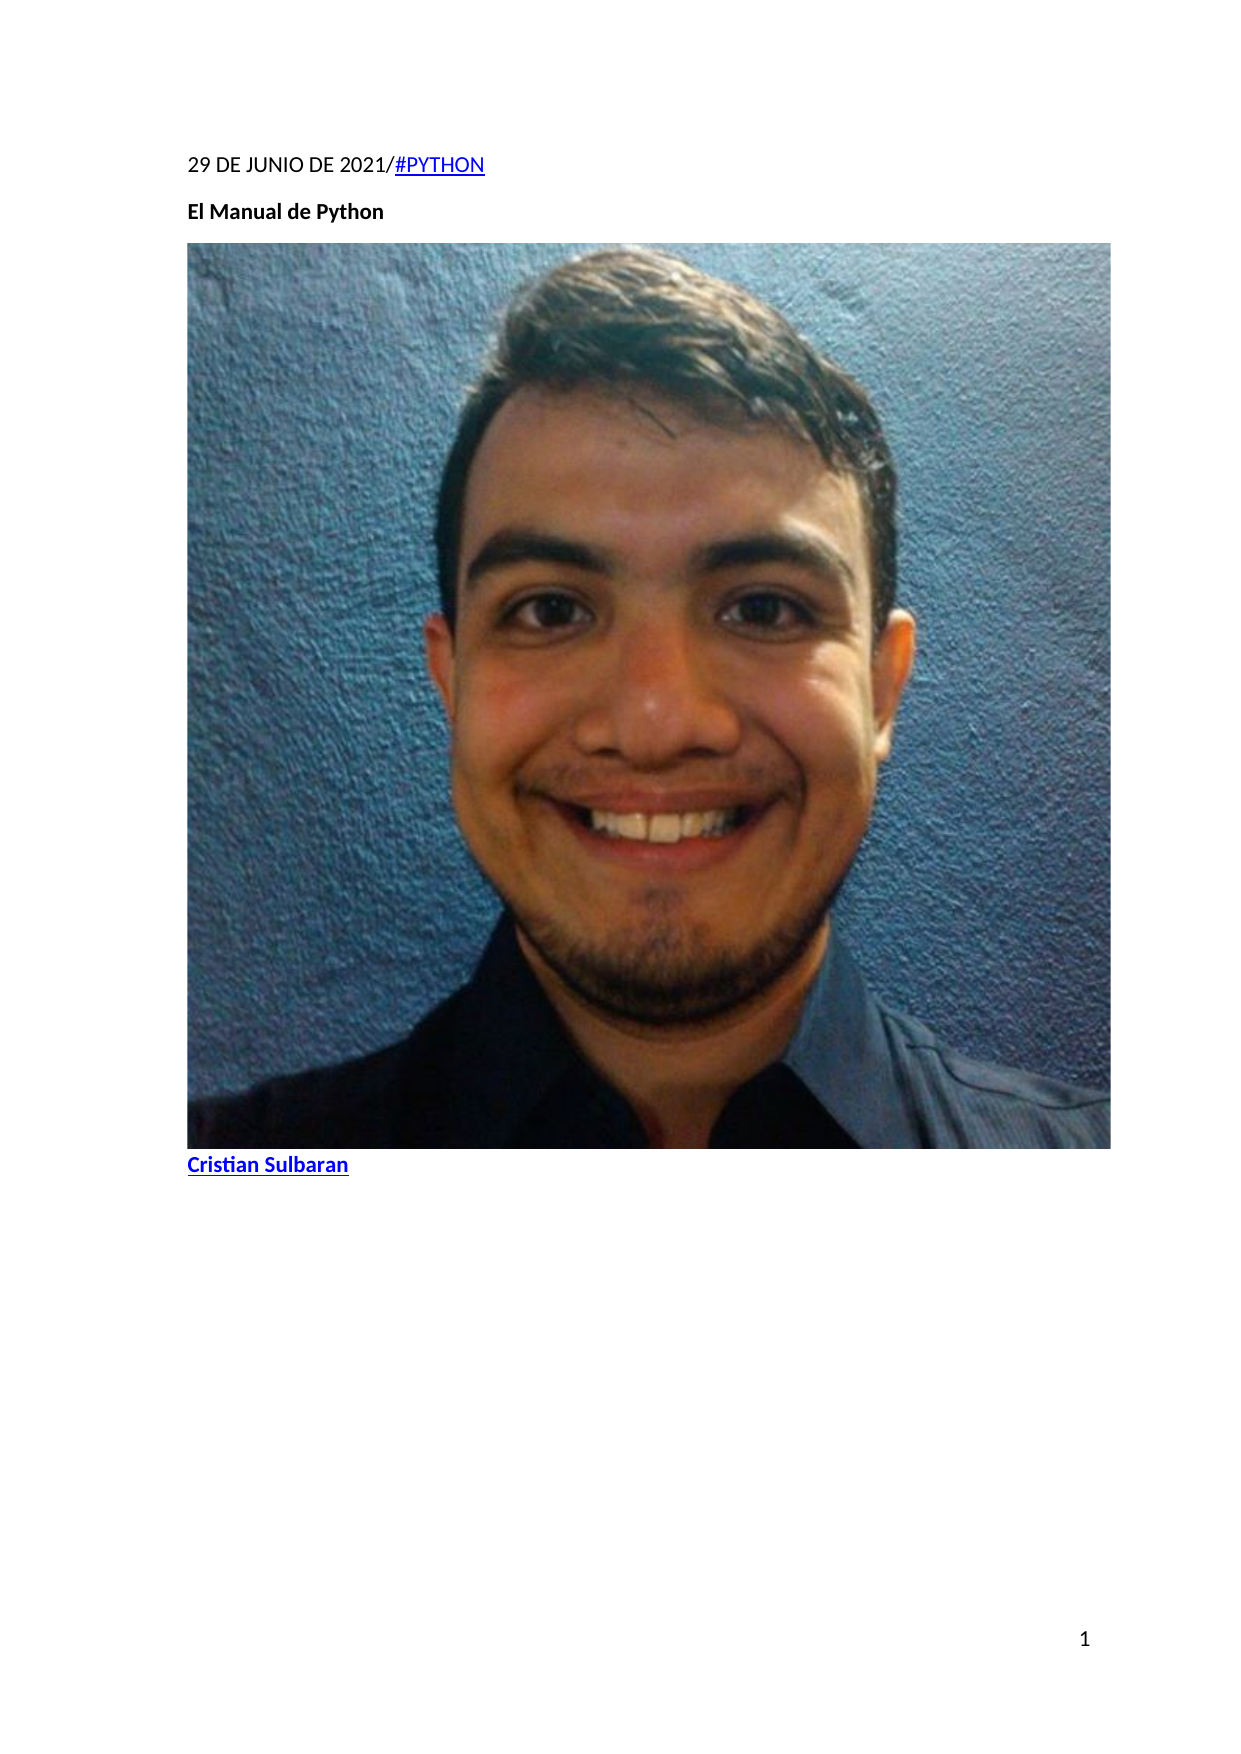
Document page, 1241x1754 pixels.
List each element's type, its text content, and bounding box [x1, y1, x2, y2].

text El Manual de Python [187, 197, 1090, 225]
text 29 DE JUNIO DE 2021/#PYTHON [187, 150, 1090, 178]
picture [187, 243, 1111, 1149]
text Cristian Sulbaran [187, 1149, 1090, 1179]
